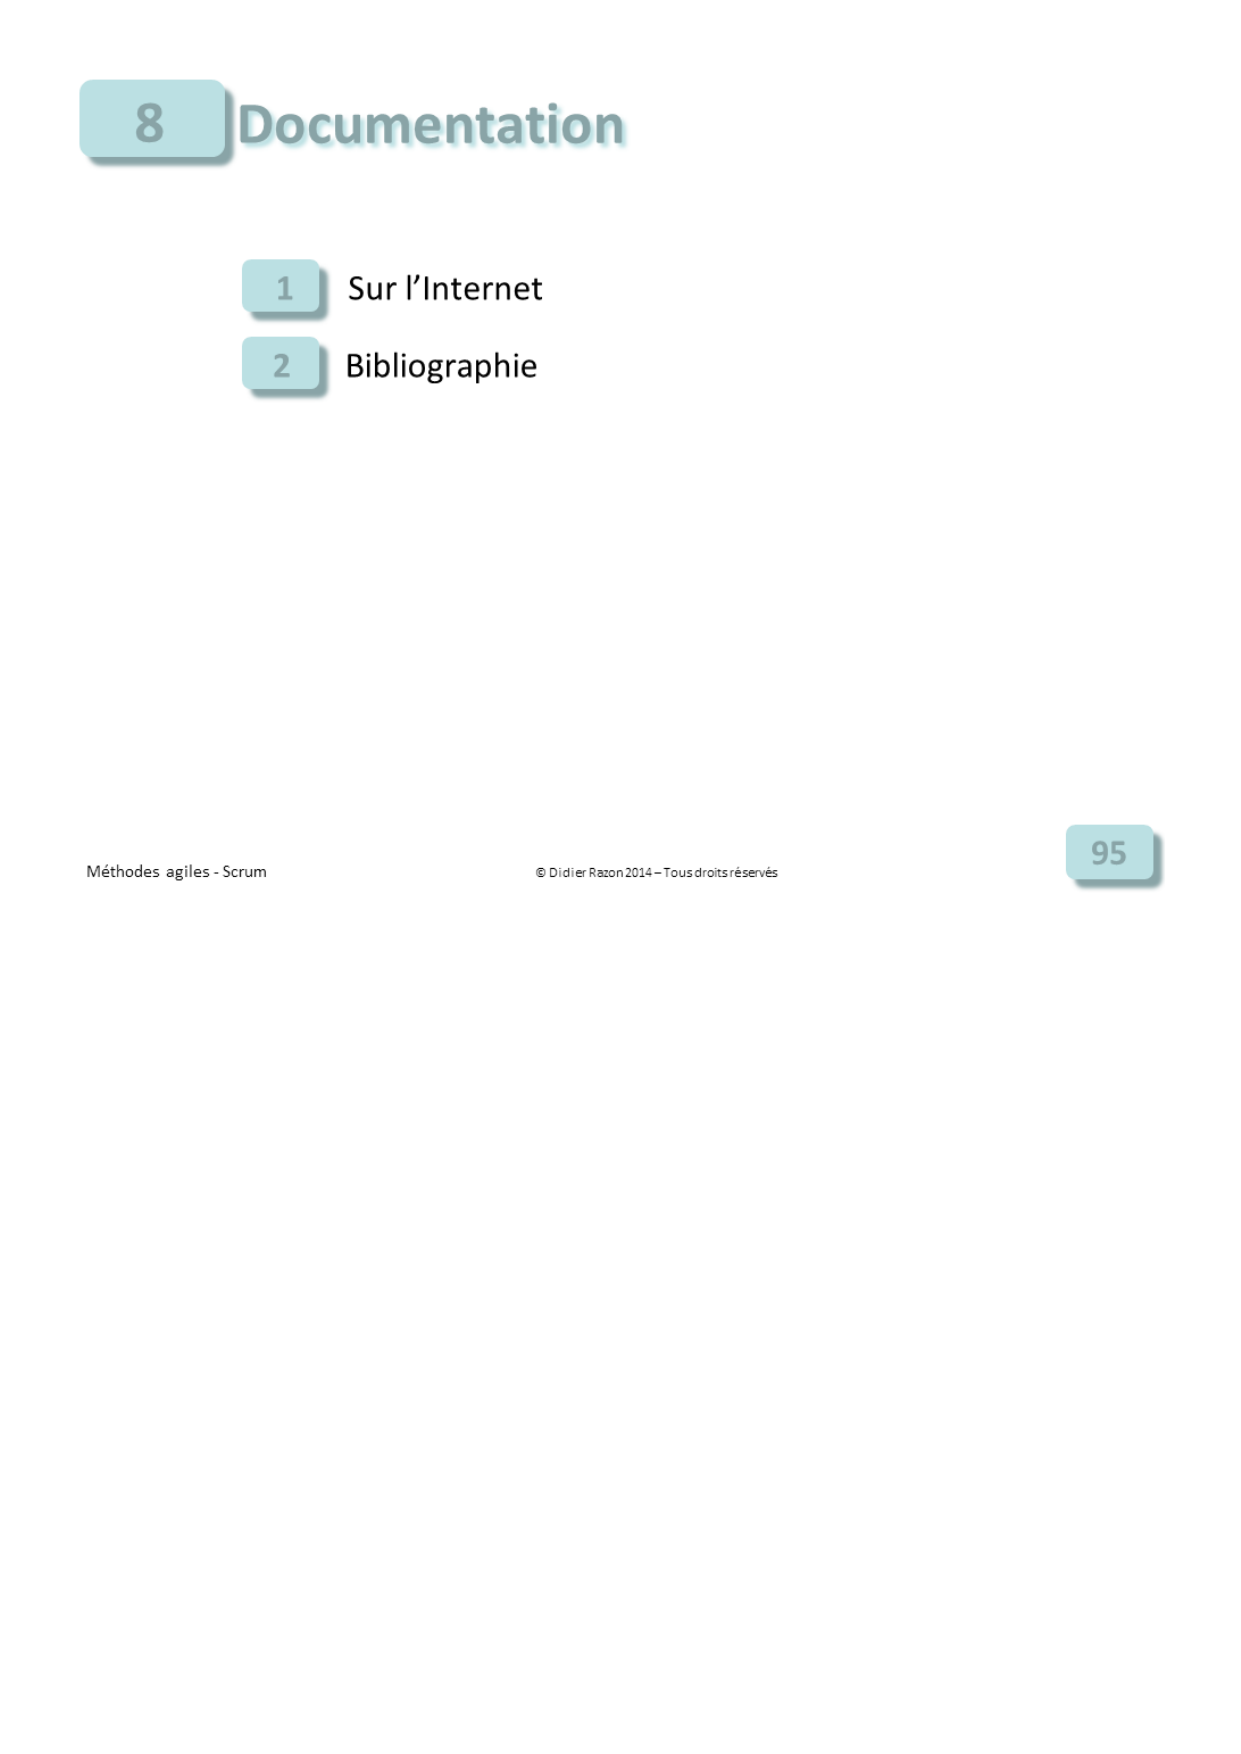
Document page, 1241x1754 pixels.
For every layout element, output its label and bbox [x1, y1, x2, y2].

picture [75, 75, 1166, 893]
